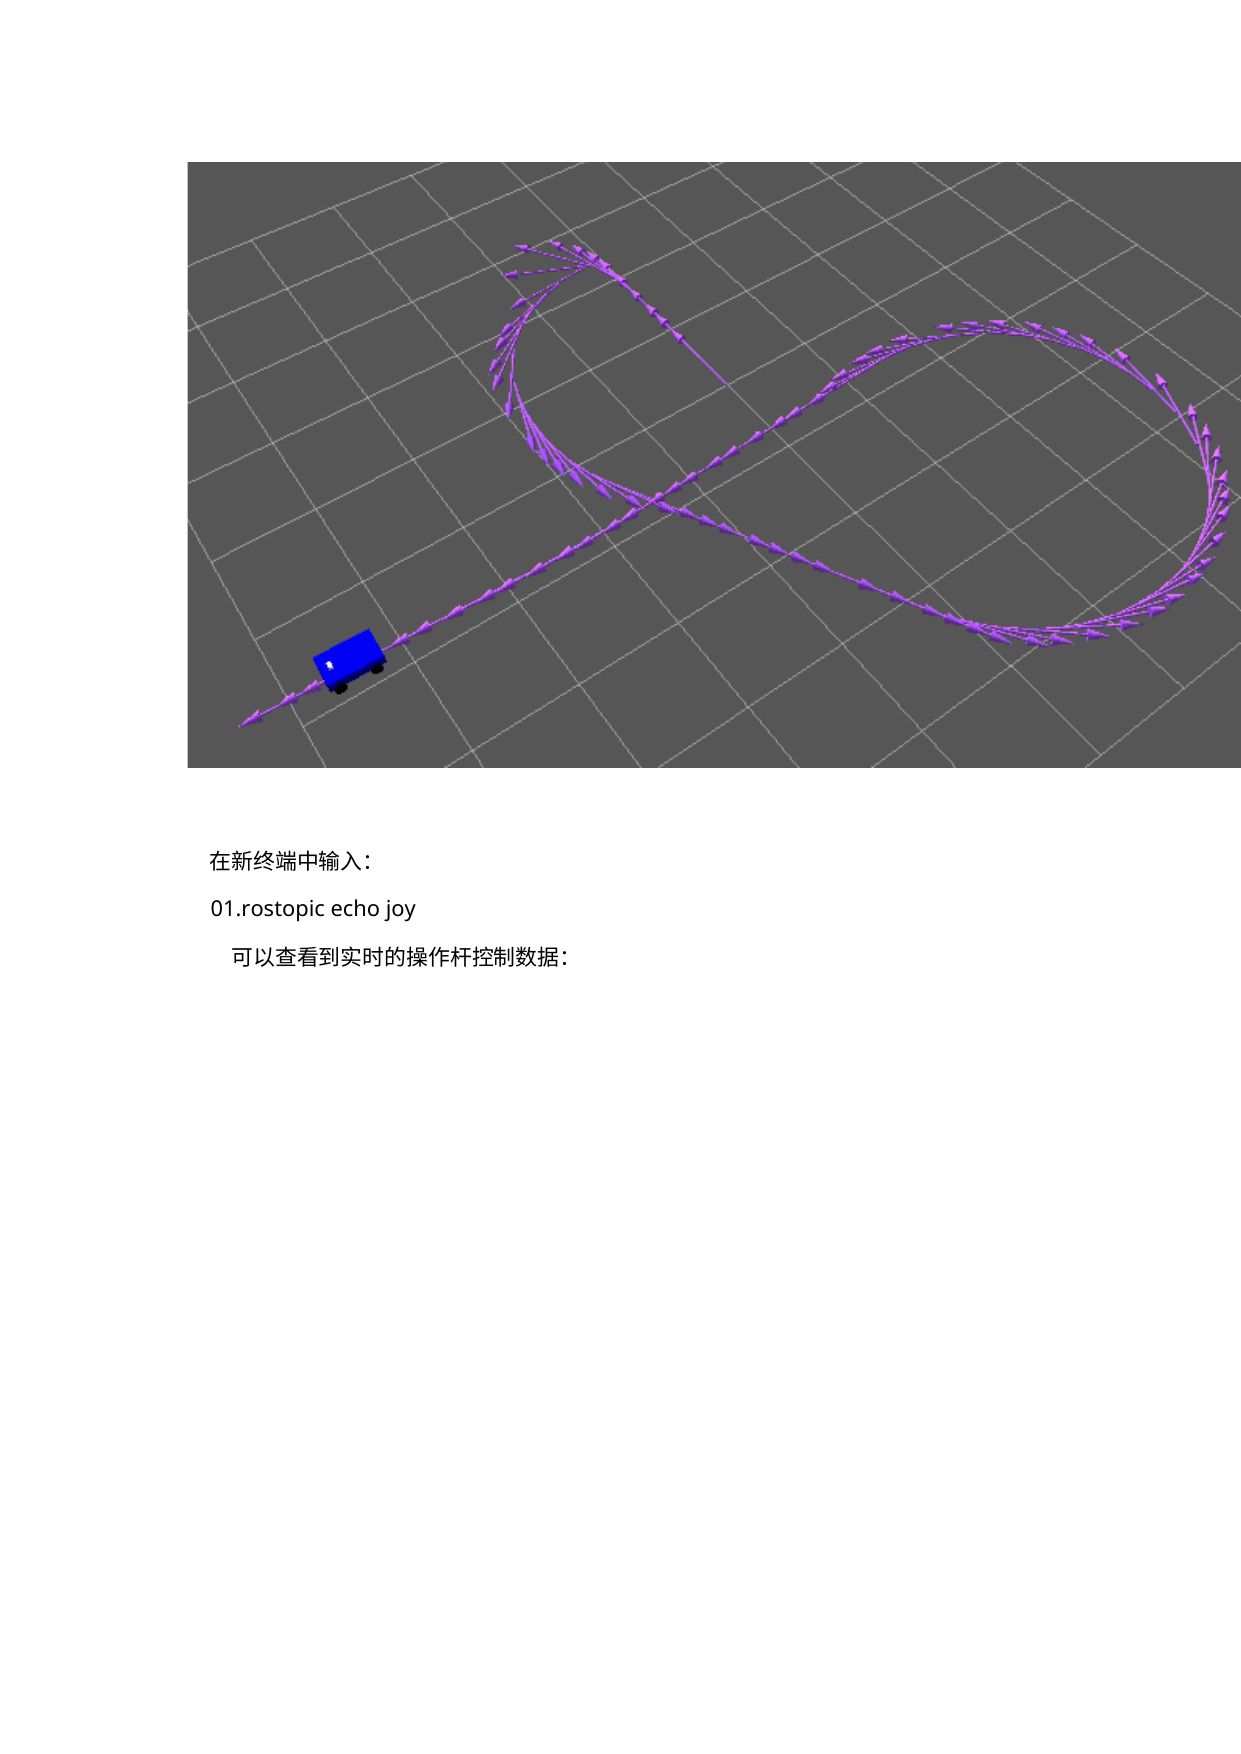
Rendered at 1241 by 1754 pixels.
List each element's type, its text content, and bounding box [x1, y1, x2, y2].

text 在新终端中输入： [187, 843, 1053, 876]
text 可以查看到实时的操作杆控制数据： [187, 939, 1053, 972]
picture [187, 162, 1241, 768]
text 01.rostopic echo joy [187, 891, 1053, 924]
